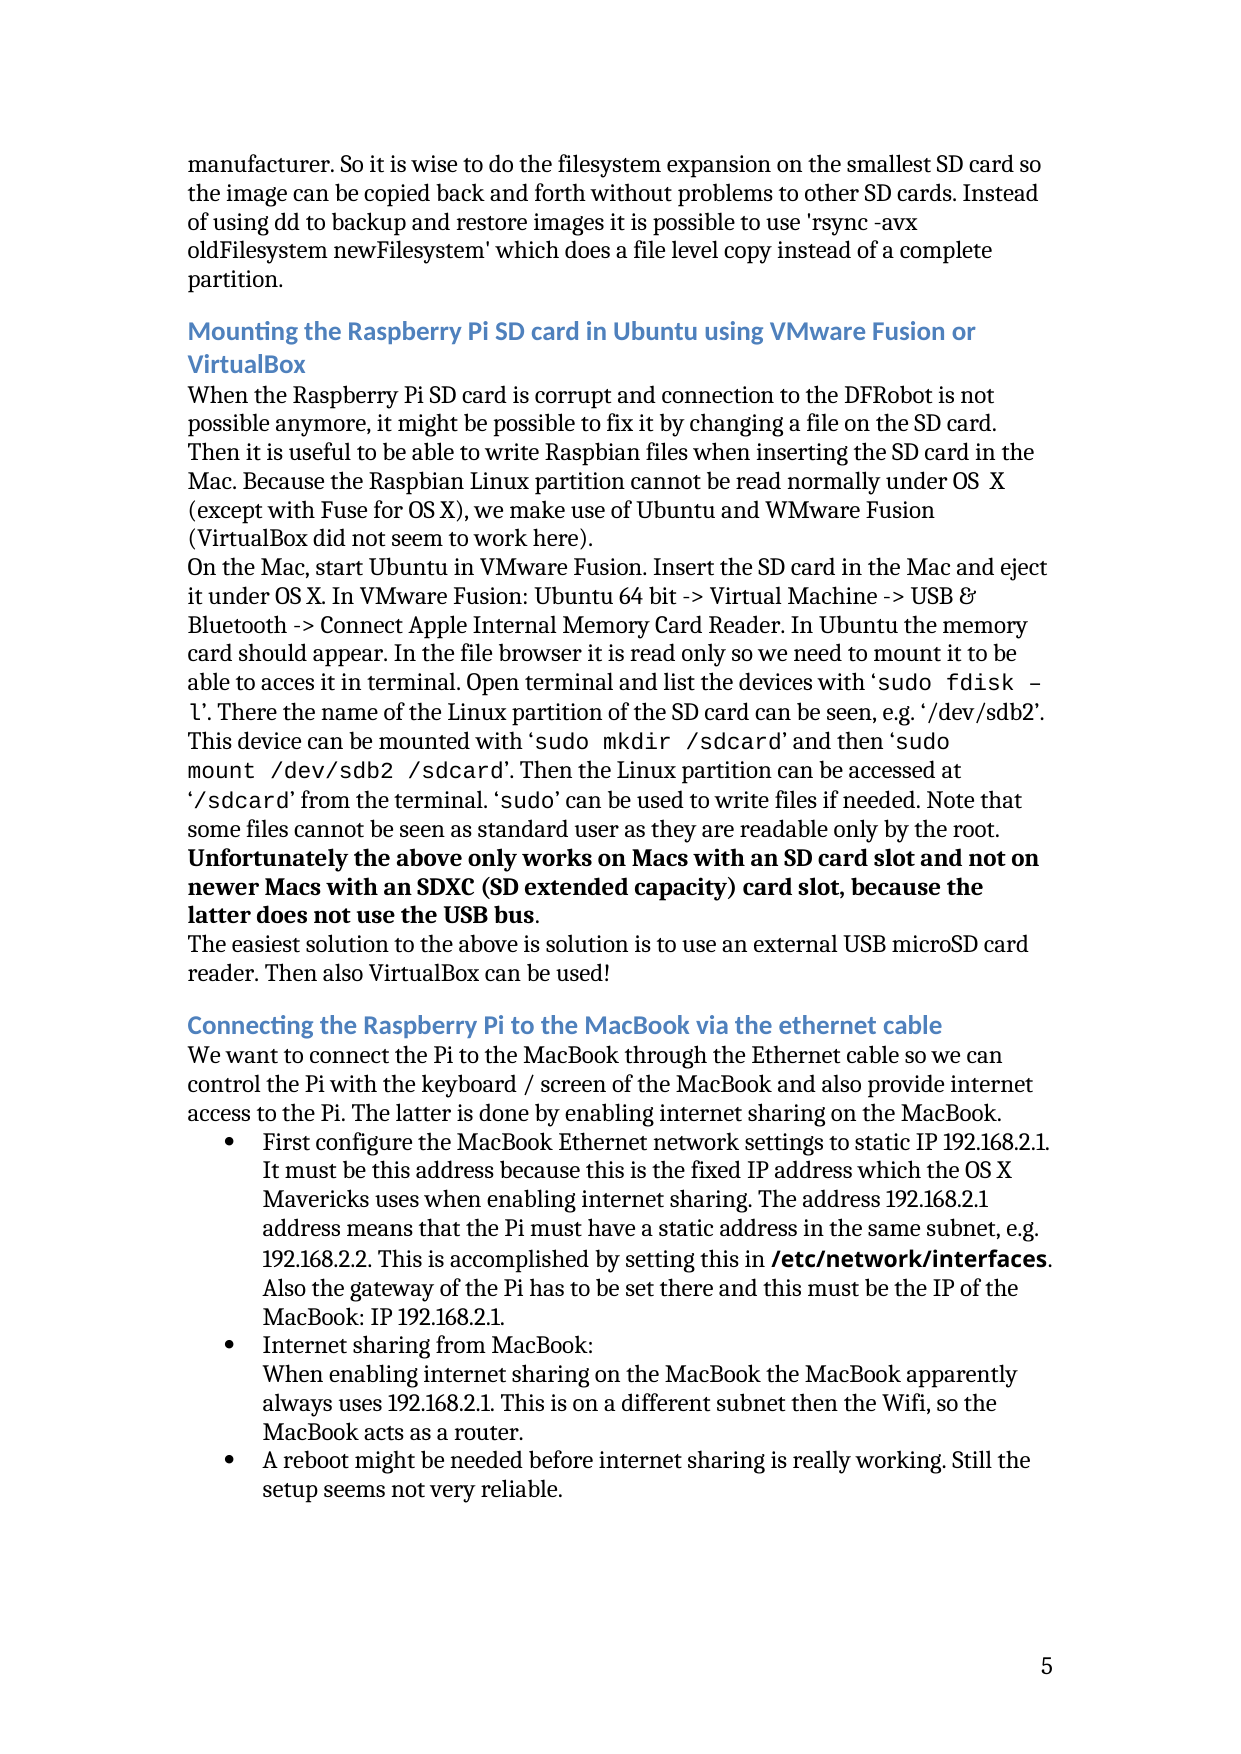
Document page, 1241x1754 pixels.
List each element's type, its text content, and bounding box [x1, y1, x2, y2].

list Internet sharing from MacBook: When enabling internet sharing on the MacBook the MacBook apparently always uses 192.168.2.1. This is on a different subnet then the Wifi, so the MacBook acts as a router. [225, 1331, 1053, 1446]
subtitle Mounting the Raspberry Pi SD card in Ubuntu using VMware Fusion or VirtualBox [187, 314, 1053, 381]
subtitle Connecting the Raspberry Pi to the MacBook via the ethernet cable [187, 1008, 1053, 1041]
list First configure the MacBook Ethernet network settings to static IP 192.168.2.1. It must be this address because this is the fixed IP address which the OS X Mavericks uses when enabling internet sharing. The address 192.168.2.1 address means that the Pi must have a static address in the same subnet, e.g. 192.168.2.2. This is accomplished by setting this in /etc/network/interfaces. Also the gateway of the Pi has to be set there and this must be the IP of the MacBook: IP 192.168.2.1. [225, 1128, 1053, 1331]
text The easiest solution to the above is solution is to use an external USB microSD card reader. Then also VirtualBox can be used! [187, 930, 1053, 987]
text We want to connect the Pi to the MacBook through the Ethernet cable so we can control the Pi with the keyboard / screen of the MacBook and also provide internet access to the Pi. The latter is done by enabling internet sharing on the MacBook. [187, 1041, 1053, 1128]
list A reboot might be needed before internet sharing is really working. Still the setup seems not very reliable. [225, 1446, 1053, 1504]
text When the Raspberry Pi SD card is corrupt and connection to the DFRobot is not possible anymore, it might be possible to fix it by changing a file on the SD card. Then it is useful to be able to write Raspbian files when inserting the SD card in the Mac. Because the Raspbian Linux partition cannot be read normally under OS X (except with Fuse for OS X), we make use of Ubuntu and WMware Fusion (VirtualBox did not seem to work here). On the Mac, start Ubuntu in VMware Fusion. Insert the SD card in the Mac and eject it under OS X. In VMware Fusion: Ubuntu 64 bit -> Virtual Machine -> USB & Bluetooth -> Connect Apple Internal Memory Card Reader. In Ubuntu the memory card should appear. In the file browser it is read only so we need to mount it to be able to acces it in terminal. Open terminal and list the devices with ‘sudo fdisk –l’. There the name of the Linux partition of the SD card can be seen, e.g. ‘/dev/sdb2’. This device can be mounted with ‘sudo mkdir /sdcard’ and then ‘sudo mount /dev/sdb2 /sdcard’. Then the Linux partition can be accessed at ‘/sdcard’ from the terminal. ‘sudo’ can be used to write files if needed. Note that some files cannot be seen as standard user as they are readable only by the root. Unfortunately the above only works on Macs with an SD card slot and not on newer Macs with an SDXC (SD extended capacity) card slot, because the latter does not use the USB bus. [187, 381, 1053, 930]
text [187, 150, 1053, 294]
